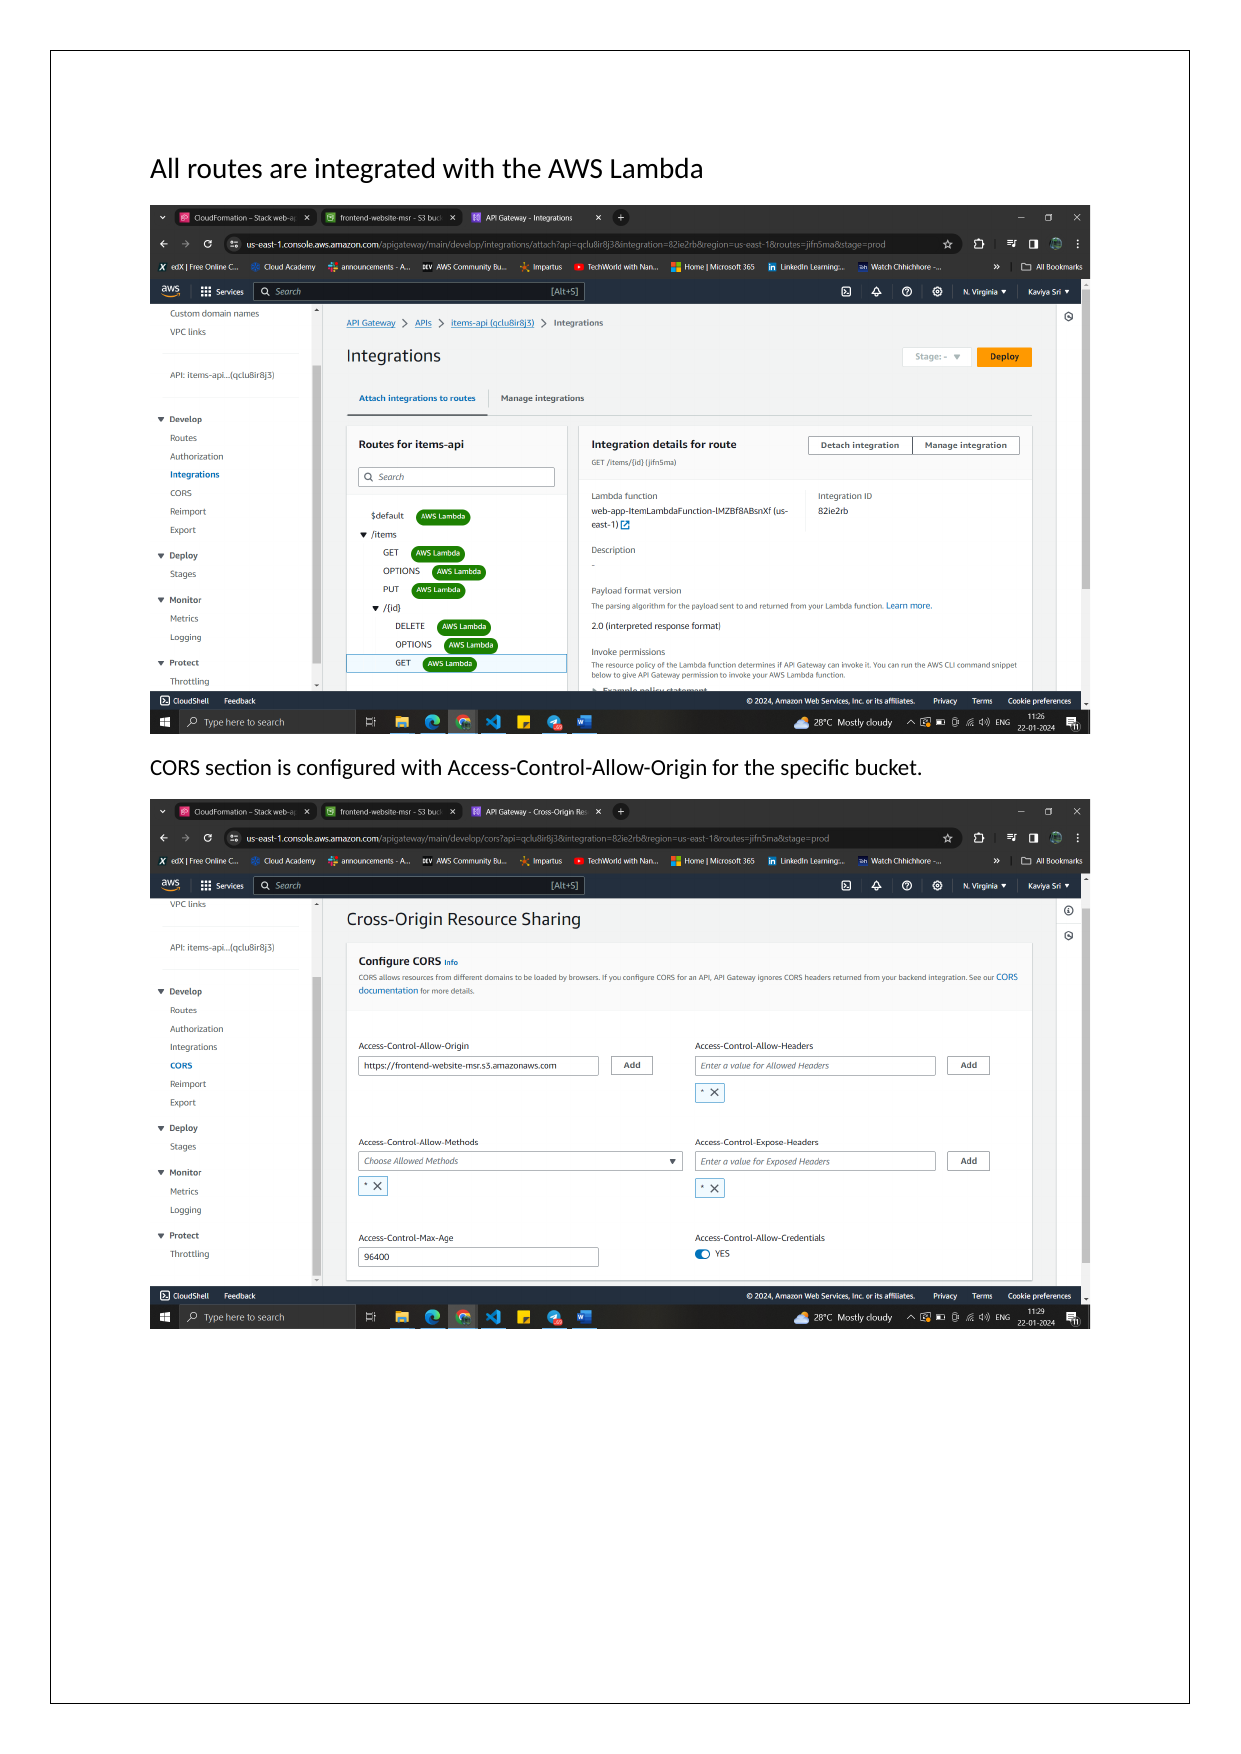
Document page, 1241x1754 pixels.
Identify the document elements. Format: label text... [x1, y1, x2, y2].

text All routes are integrated with the AWS Lambda [150, 150, 1090, 186]
picture [150, 205, 1091, 734]
text CORS section is configured with Access-Control-Allow-Origin for the specific bucket. [150, 753, 1090, 781]
picture [150, 799, 1091, 1329]
